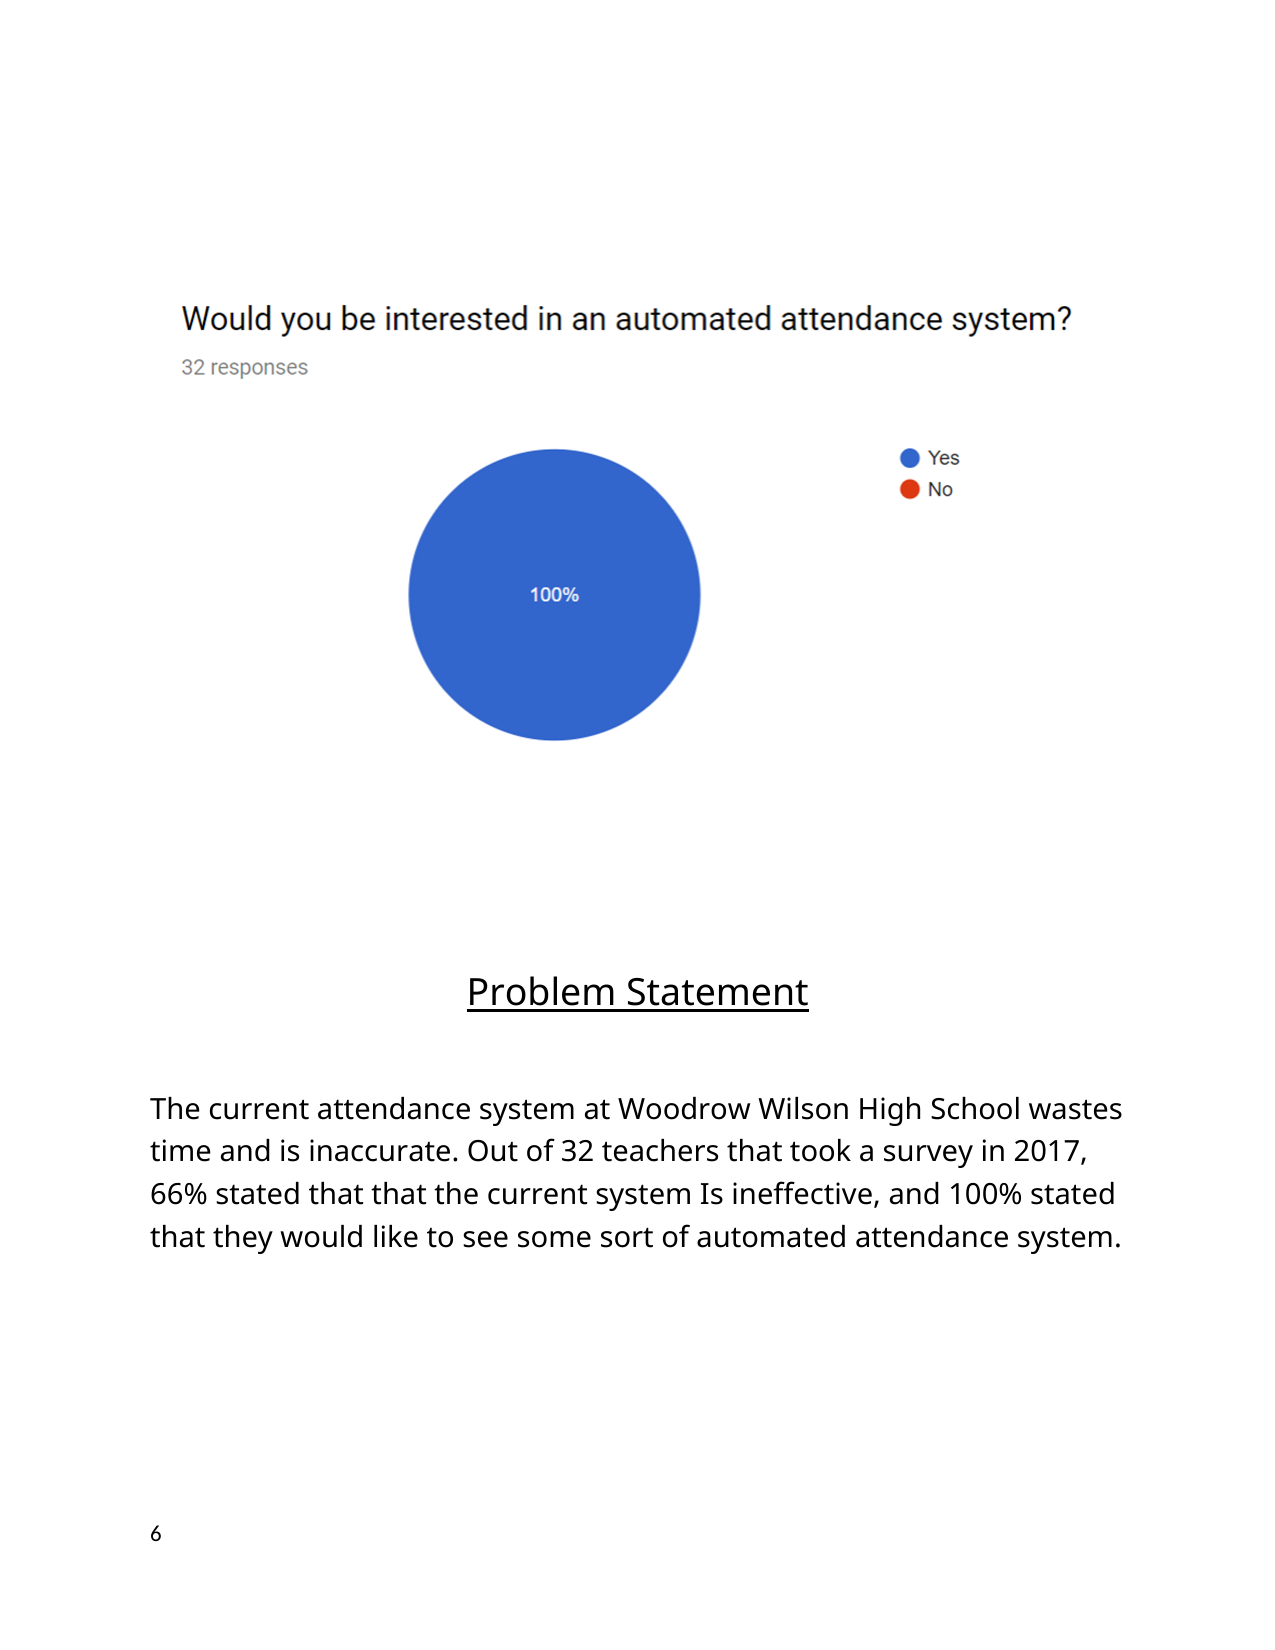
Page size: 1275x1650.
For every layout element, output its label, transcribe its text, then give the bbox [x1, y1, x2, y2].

text The current attendance system at Woodrow Wilson High School wastes time and is inaccurate. Out of 32 teachers that took a survey in 2017, 66% stated that that the current system Is ineffective, and 100% stated that they would like to see some sort of automated attendance system. [150, 1088, 1125, 1256]
text Problem Statement [150, 966, 1125, 1017]
picture [150, 266, 1117, 751]
